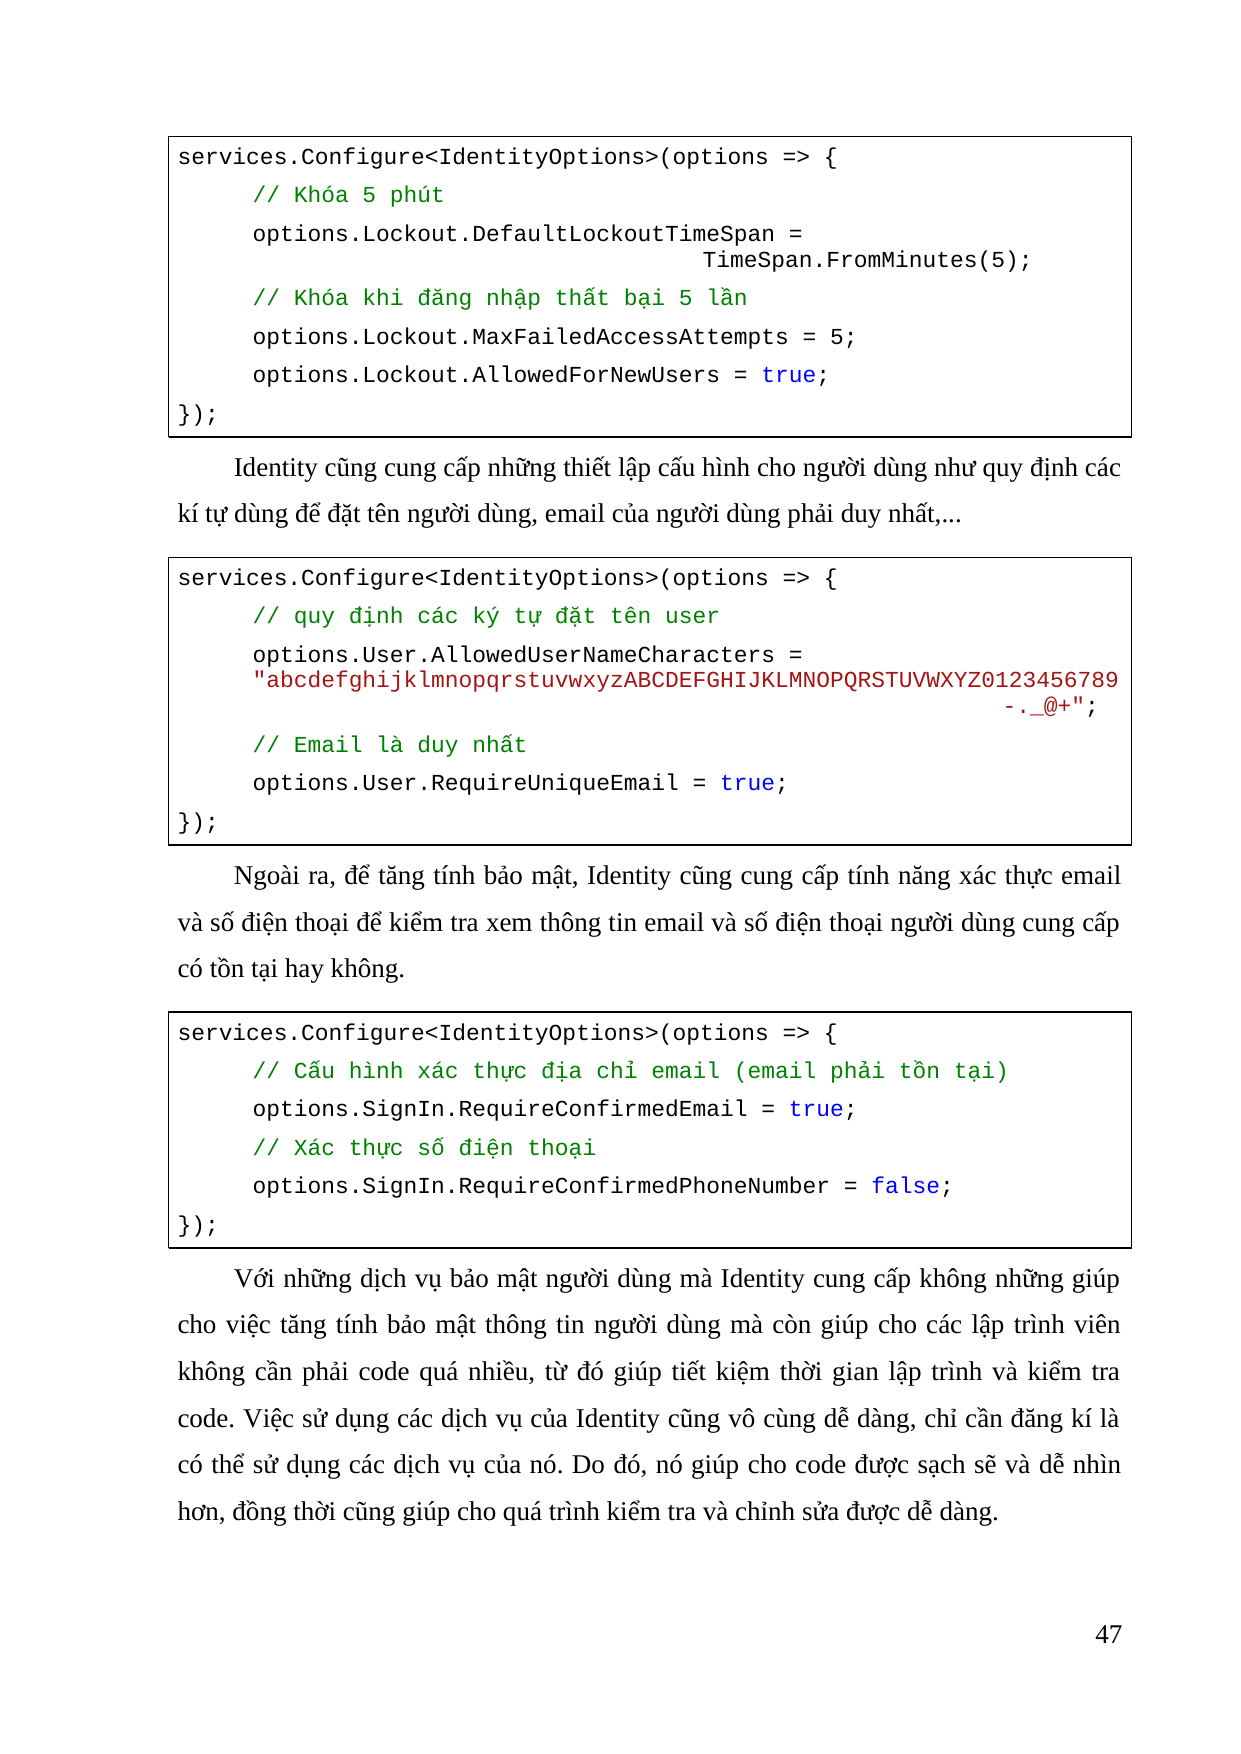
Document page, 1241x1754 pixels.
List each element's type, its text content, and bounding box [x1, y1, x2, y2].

text }); [169, 1204, 1131, 1247]
text // Cấu hình xác thực địa chỉ email (email phải tồn tại) [169, 1050, 1131, 1085]
text services.Configure<IdentityOptions>(options => { [169, 137, 1131, 171]
text options.User.AllowedUserNameCharacters = "abcdefghijklmnopqrstuvwxyzABCDEFGHIJKLMNOPQRSTUVWXYZ0123456789 -._@+"; [169, 633, 1131, 721]
text services.Configure<IdentityOptions>(options => { [169, 558, 1131, 592]
text // Khóa 5 phút [169, 174, 1131, 210]
text }); [169, 801, 1131, 844]
text options.Lockout.MaxFailedAccessAttempts = 5; [169, 316, 1131, 351]
text // Xác thực số điện thoại [169, 1127, 1131, 1162]
text // quy định các ký tự đặt tên user [169, 595, 1131, 630]
text Ngoài ra, để tăng tính bảo mật, Identity cũng cung cấp tính năng xác thực email và số điện thoại để kiểm tra xem thông tin email và số điện thoại người dùng cung cấp có tồn tại hay không. [177, 859, 1122, 983]
text // Khóa khi đăng nhập thất bại 5 lần [169, 277, 1131, 313]
text }); [169, 393, 1131, 436]
text options.Lockout.AllowedForNewUsers = true; [169, 354, 1131, 389]
text Với những dịch vụ bảo mật người dùng mà Identity cung cấp không những giúp cho việc tăng tính bảo mật thông tin người dùng mà còn giúp cho các lập trình viên không cần phải code quá nhiều, từ đó giúp tiết kiệm thời gian lập trình và kiểm tra code. Việc sử dụng các dịch vụ của Identity cũng vô cùng dễ dàng, chỉ cần đăng kí là có thể sử dụng các dịch vụ của nó. Do đó, nó giúp cho code được sạch sẽ và dễ nhìn hơn, đồng thời cũng giúp cho quá trình kiểm tra và chỉnh sửa được dễ dàng. [177, 1262, 1122, 1526]
text options.Lockout.DefaultLockoutTimeSpan = TimeSpan.FromMinutes(5); [169, 213, 1131, 274]
text Identity cũng cung cấp những thiết lập cấu hình cho người dùng như quy định các kí tự dùng để đặt tên người dùng, email của người dùng phải duy nhất,... [177, 451, 1122, 529]
text options.User.RequireUniqueEmail = true; [169, 762, 1131, 798]
text options.SignIn.RequireConfirmedPhoneNumber = false; [169, 1165, 1131, 1201]
text // Email là duy nhất [169, 724, 1131, 759]
text services.Configure<IdentityOptions>(options => { [169, 1013, 1131, 1047]
text options.SignIn.RequireConfirmedEmail = true; [169, 1088, 1131, 1124]
